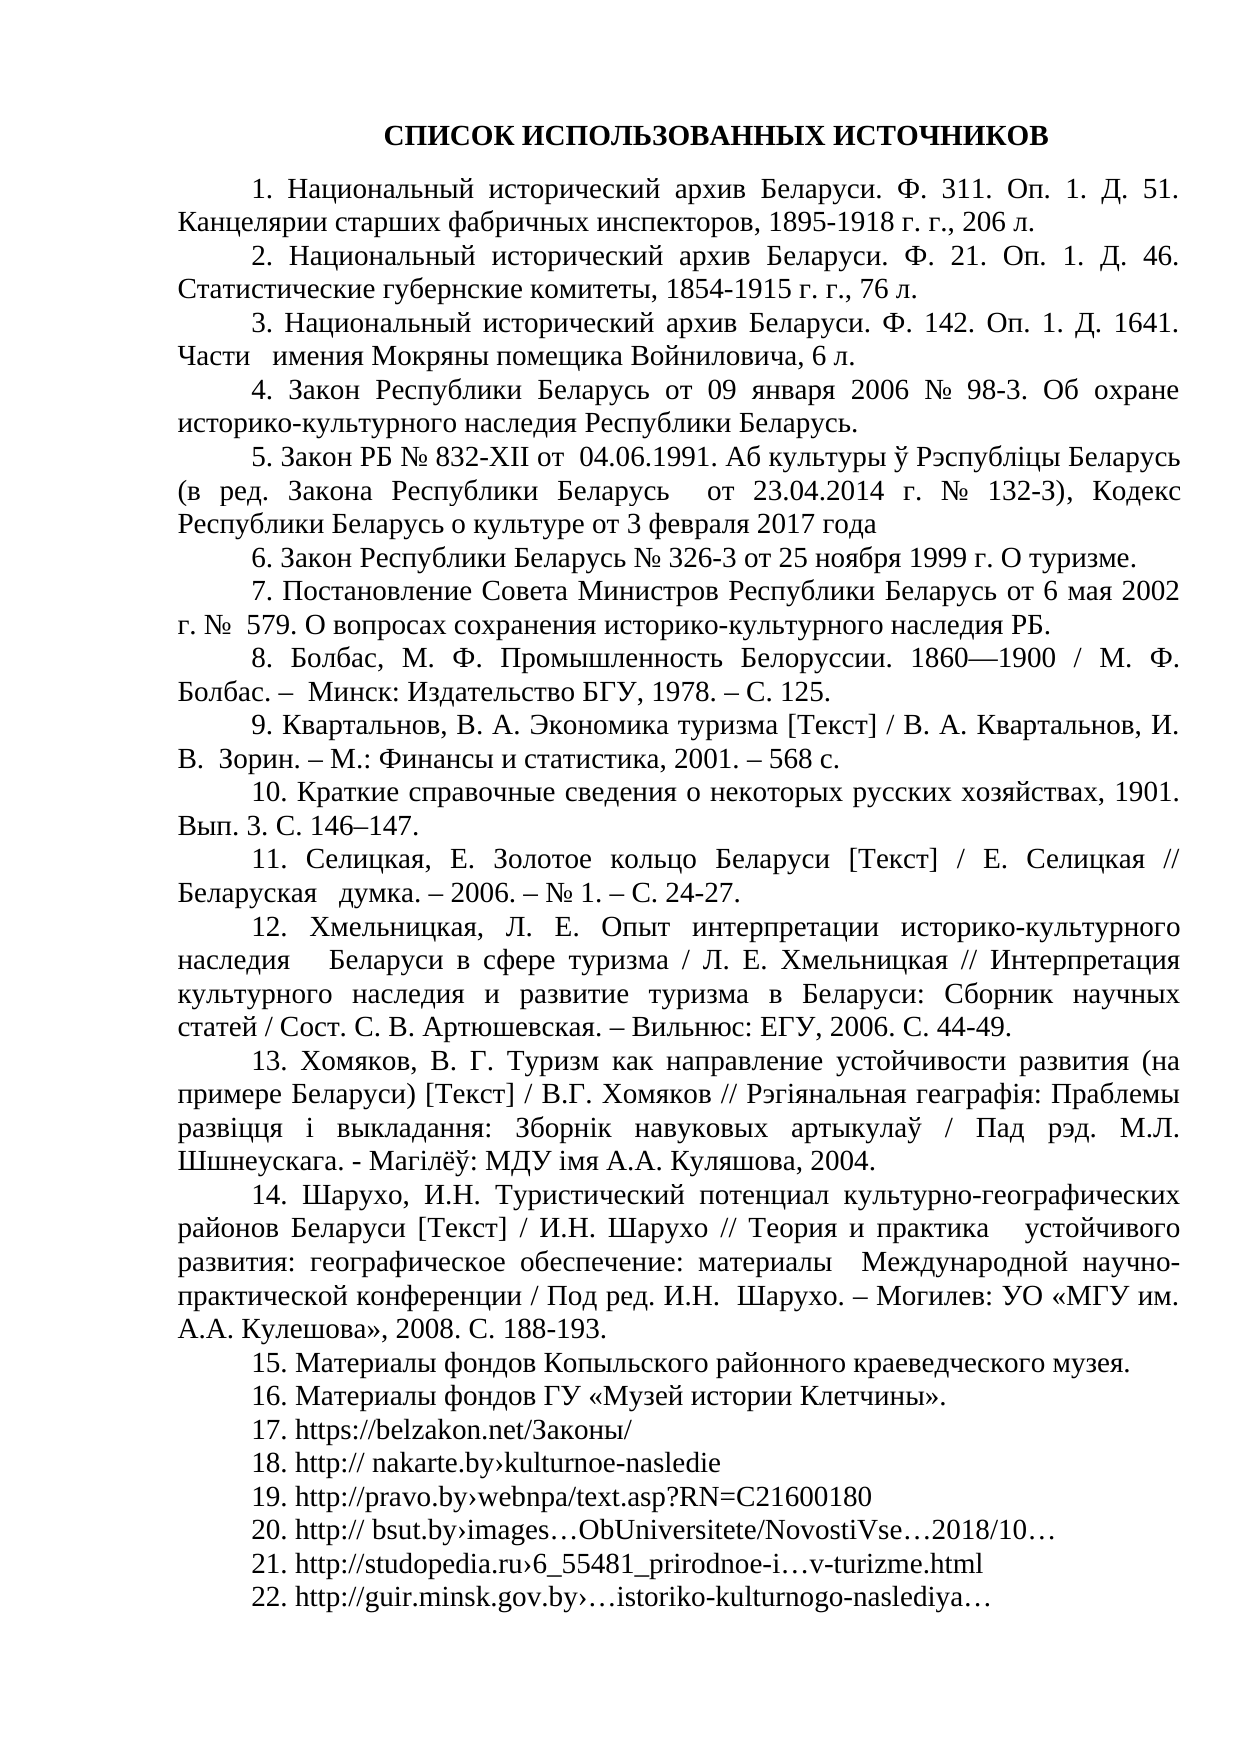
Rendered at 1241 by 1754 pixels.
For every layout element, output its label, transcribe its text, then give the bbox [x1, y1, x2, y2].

text 12. Хмельницкая, Л. Е. Опыт интерпретации историко-культурного наследия Беларуси в сфере туризма / Л. Е. Хмельницкая // Интерпретация культурного наследия и развитие туризма в Беларуси: Сборник научных статей / Сост. С. В. Артюшевская. – Вильнюс: ЕГУ, 2006. С. 44-49. [177, 909, 1181, 1043]
text 8. Болбас, М. Ф. Промышленность Белоруссии. 1860—1900 / М. Ф. Болбас. – Минск: Издательство БГУ, 1978. – С. 125. [177, 640, 1181, 707]
text 17. https://belzakon.net/Законы/ [177, 1412, 1181, 1445]
text 4. Закон Республики Беларусь от 09 января 2006 № 98-3. Об охране историко-культурного наследия Республики Беларусь. [177, 372, 1181, 439]
text 13. Хомяков, В. Г. Туризм как направление устойчивости развития (на примере Беларуси) [Текст] / В.Г. Хомяков // Рэгіянальная геаграфія: Праблемы развіцця i выкладання: Зборнік навуковых артыкулаў / Пад рэд. М.Л. Шшнеускага. - Магілёў: МДУ імя А.А. Куляшова, 2004. [177, 1043, 1181, 1177]
text 19. http://pravo.by›webnpa/text.asp?RN=C21600180 [177, 1479, 1181, 1512]
text 15. Материалы фондов Копыльского районного краеведческого музея. [177, 1345, 1181, 1378]
text 22. http://guir.minsk.gov.by›…istoriko-kulturnogo-naslediya… [177, 1579, 1181, 1613]
text 21. http://studopedia.ru›6_55481_prirodnoe-i…v-turizme.html [177, 1546, 1181, 1579]
text 3. Национальный исторический архив Беларуси. Ф. 142. Оп. 1. Д. 1641. Части имения Мокряны помещика Войниловича, 6 л. [177, 305, 1181, 372]
text 9. Квартальнов, В. А. Экономика туризма [Текст] / В. А. Квартальнов, И. В. Зорин. – М.: Финансы и статистика, 2001. – 568 с. [177, 707, 1181, 774]
text 16. Материалы фондов ГУ «Музей истории Клетчины». [177, 1378, 1181, 1412]
text 14. Шарухо, И.Н. Туристический потенциал культурно-географических районов Беларуси [Текст] / И.Н. Шарухо // Теория и практика устойчивого развития: географическое обеспечение: материалы Международной научно-практической конференции / Под ред. И.Н. Шарухо. – Могилев: УО «МГУ им. А.А. Кулешова», 2008. С. 188-193. [177, 1177, 1181, 1345]
text 10. Краткие справочные сведения о некоторых русских хозяйствах, 1901. Вып. 3. С. 146–147. [177, 774, 1181, 842]
text 7. Постановление Совета Министров Республики Беларусь от 6 мая 2002 г. № 579. О вопросах сохранения историко-культурного наследия РБ. [177, 573, 1181, 640]
text 18. http:// nakarte.by›kulturnoe-nasledie [177, 1445, 1181, 1479]
text 5. Закон РБ № 832-XII от 04.06.1991. Аб культуры ў Рэспублiцы Беларусь (в ред. Закона Республики Беларусь от 23.04.2014 г. № 132-З), Кодекс Республики Беларусь о культуре от 3 февраля 2017 года [177, 439, 1181, 540]
text 2. Национальный исторический архив Беларуси. Ф. 21. Оп. 1. Д. 46. Статистические губернские комитеты, 1854-1915 г. г., 76 л. [177, 238, 1181, 305]
text СПИСОК ИСПОЛЬЗОВАННЫХ ИСТОЧНИКОВ [177, 118, 1181, 152]
text 20. http:// bsut.by›images…ObUniversitete/NovostiVse…2018/10… [177, 1512, 1181, 1546]
text 1. Национальный исторический архив Беларуси. Ф. 311. Оп. 1. Д. 51. Канцелярии старших фабричных инспекторов, 1895-1918 г. г., 206 л. [177, 171, 1181, 238]
text 6. Закон Республики Беларусь № 326-3 от 25 ноября 1999 г. О туризме. [177, 540, 1181, 573]
text 11. Селицкая, Е. Золотое кольцо Беларуси [Текст] / Е. Селицкая // Беларуская думка. – 2006. – № 1. – С. 24-27. [177, 842, 1181, 909]
